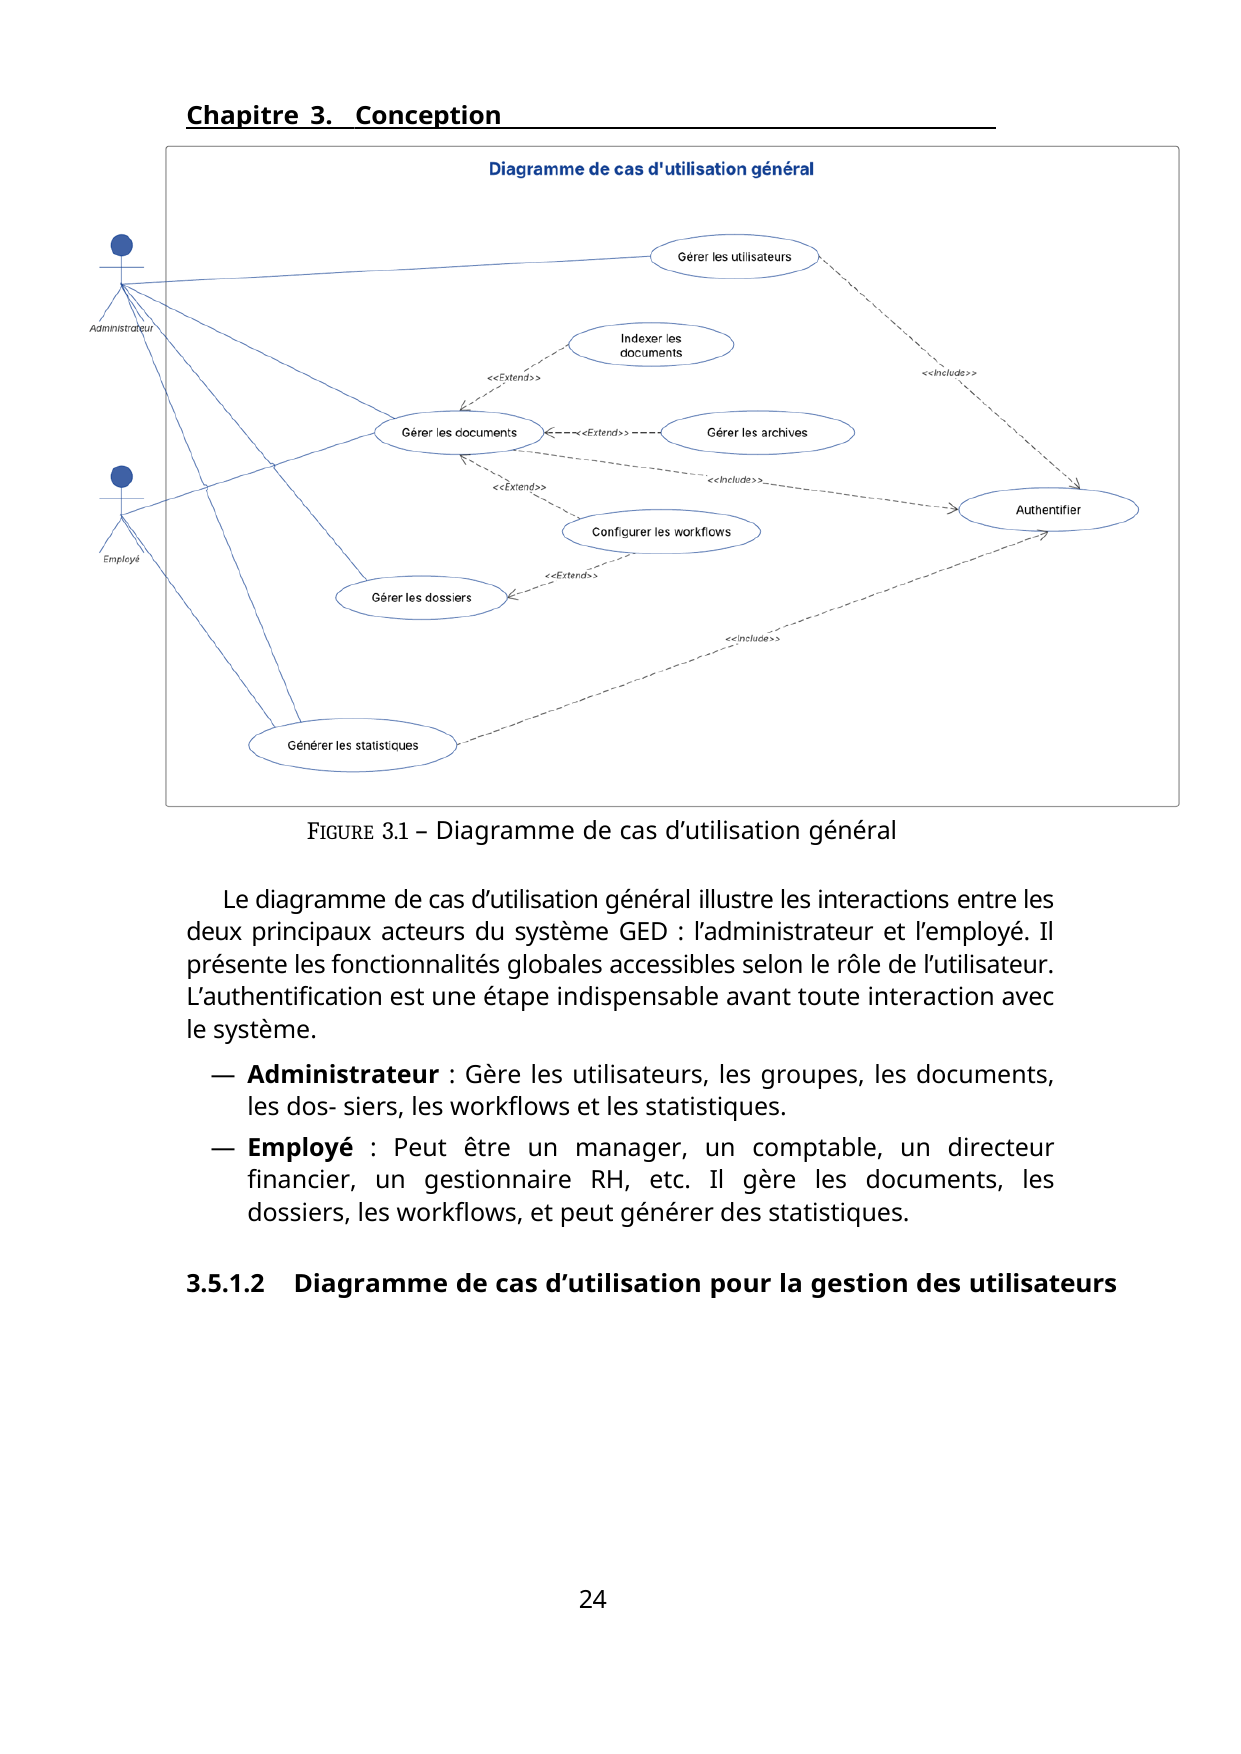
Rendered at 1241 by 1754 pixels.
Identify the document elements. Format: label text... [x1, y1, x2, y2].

list Administrateur : Gère les utilisateurs, les groupes, les documents, les dos- siers, les workflows et les statistiques. [210, 1057, 1054, 1122]
subtitle Diagramme de cas d’utilisation pour la gestion des utilisateurs [186, 1265, 1181, 1299]
picture [73, 129, 1182, 813]
text Le diagramme de cas d’utilisation général illustre les interactions entre les deux principaux acteurs du système GED : l’administrateur et l’employé. Il présente les fonctionnalités globales accessibles selon le rôle de l’utilisateur. L’authentification est une étape indispensable avant toute interaction avec le système. [186, 882, 1054, 1046]
text Figure 3.1 – Diagramme de cas d’utilisation général [100, 813, 1104, 847]
list Employé : Peut être un manager, un comptable, un directeur financier, un gestionnaire RH, etc. Il gère les documents, les dossiers, les workflows, et peut générer des statistiques. [210, 1130, 1054, 1228]
